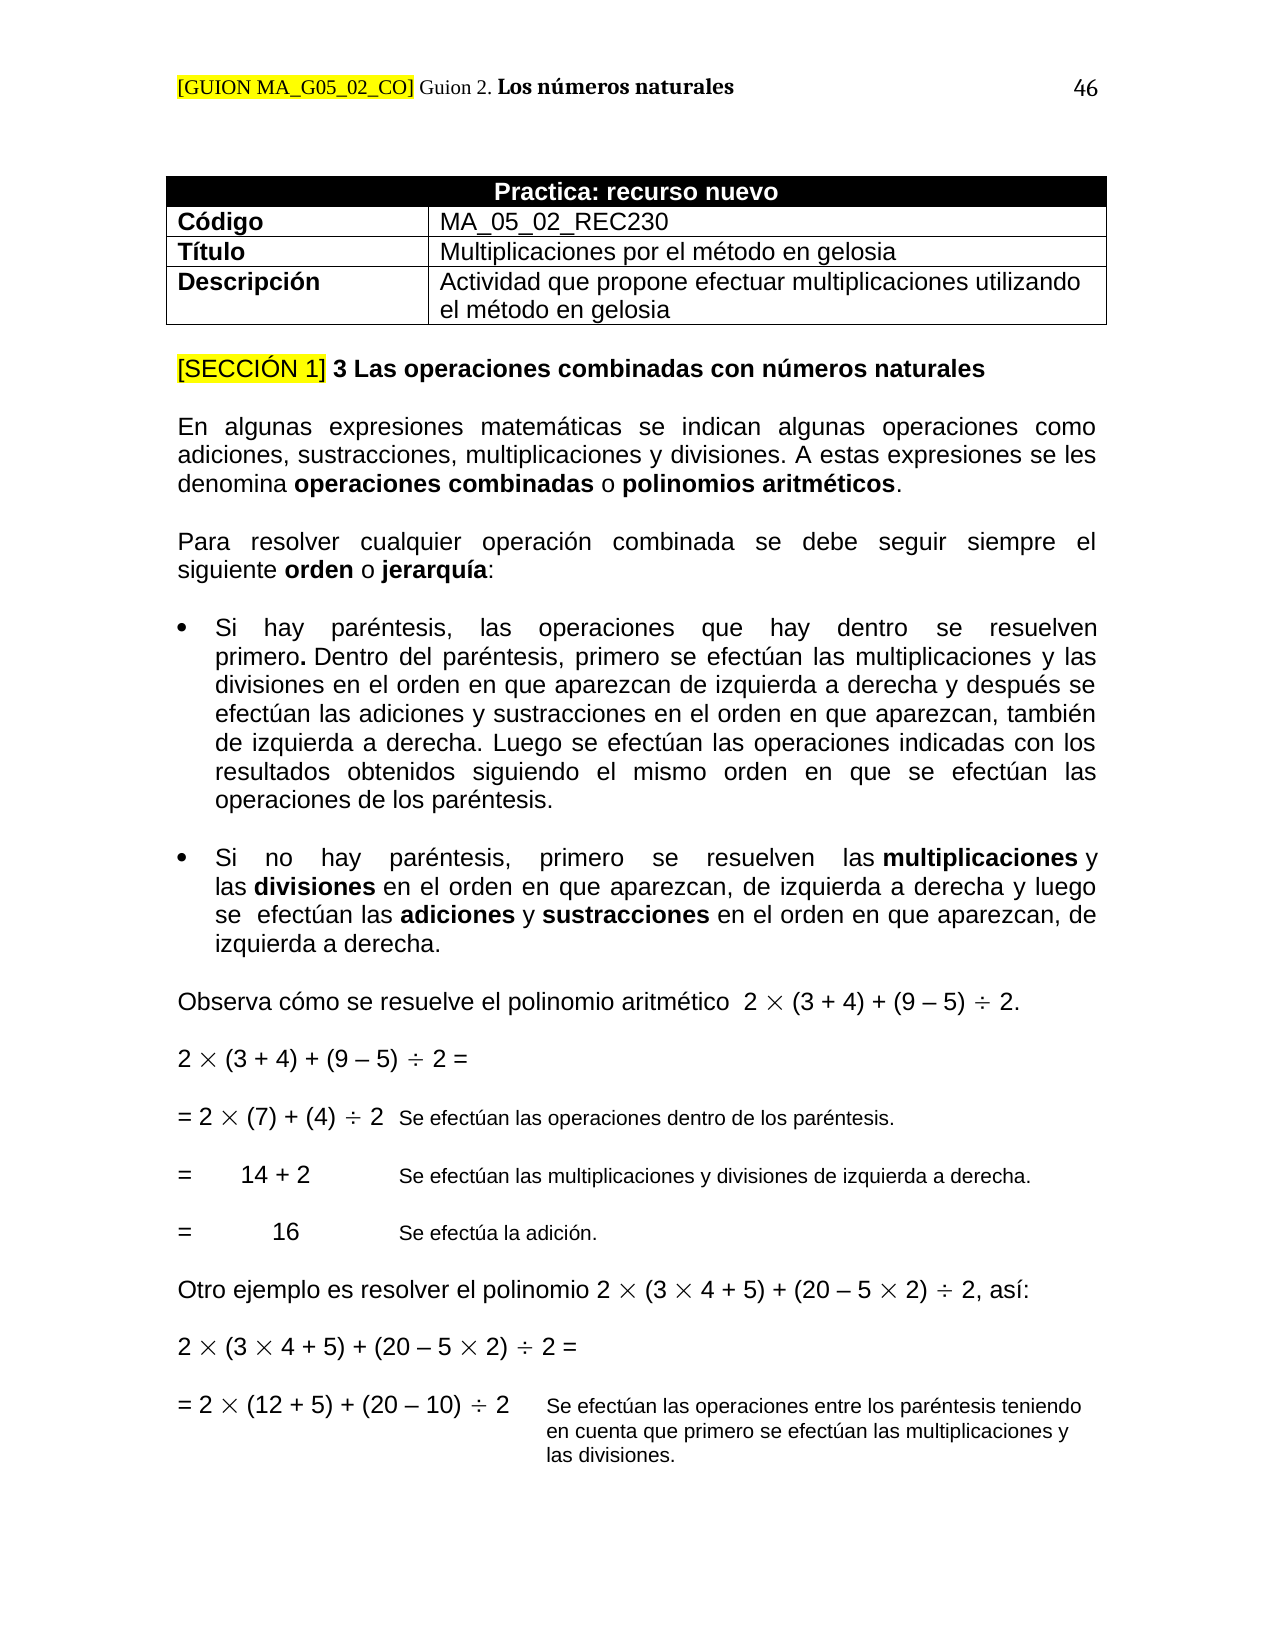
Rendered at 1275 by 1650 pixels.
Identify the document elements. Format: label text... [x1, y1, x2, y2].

text Observa cómo se resuelve el polinomio aritmético 2 (3 + 4) + (9 – 5) 2. [177, 987, 1098, 1016]
list Si no hay paréntesis, primero se resuelven las multiplicaciones y las divisiones en el orden en que aparezcan, de izquierda a derecha y luego se efectúan las adiciones y sustracciones en el orden en que aparezcan, de izquierda a derecha. [177, 843, 1098, 958]
text = 14 + 2 Se efectúan las multiplicaciones y divisiones de izquierda a derecha. [177, 1159, 1098, 1188]
text Otro ejemplo es resolver el polinomio 2 (3 4 + 5) + (20 – 5 2) 2, así: [177, 1274, 1098, 1303]
text = 2 (7) + (4) 2 Se efectúan las operaciones dentro de los paréntesis. [177, 1102, 1098, 1131]
table_cell Multiplicaciones por el método en gelosia [429, 237, 1106, 266]
table_cell Descripción [167, 267, 428, 324]
table_cell Actividad que propone efectuar multiplicaciones utilizando el método en gelosia [429, 267, 1106, 324]
table_cell Código [167, 207, 428, 236]
text [SECCIÓN 1] 3 Las operaciones combinadas con números naturales [326, 354, 1098, 383]
table_header Practica: recurso nuevo [167, 178, 1106, 206]
text = 16 Se efectúa la adición. [177, 1217, 1098, 1246]
text = 2 (12 + 5) + (20 – 10) 2 Se efectúan las operaciones entre los paréntesis teniendo en cuenta que primero se efectúan las multiplicaciones y las divisiones. [177, 1390, 1098, 1467]
table_cell MA_05_02_REC230 [429, 207, 1106, 236]
list Si hay paréntesis, las operaciones que hay dentro se resuelven primero. Dentro del paréntesis, primero se efectúan las multiplicaciones y las divisiones en el orden en que aparezcan de izquierda a derecha y después se efectúan las adiciones y sustracciones en el orden en que aparezcan, también de izquierda a derecha. Luego se efectúan las operaciones indicadas con los resultados obtenidos siguiendo el mismo orden en que se efectúan las operaciones de los paréntesis. [177, 613, 1098, 814]
text 2 (3 + 4) + (9 – 5) 2 = [177, 1044, 1098, 1073]
text Para resolver cualquier operación combinada se debe seguir siempre el siguiente orden o jerarquía: [177, 527, 1098, 584]
text En algunas expresiones matemáticas se indican algunas operaciones como adiciones, sustracciones, multiplicaciones y divisiones. A estas expresiones se les denomina operaciones combinadas o polinomios aritméticos. [177, 412, 1098, 498]
table_cell Título [167, 237, 428, 266]
text 2 (3 4 + 5) + (20 – 5 2) 2 = [177, 1332, 1098, 1361]
